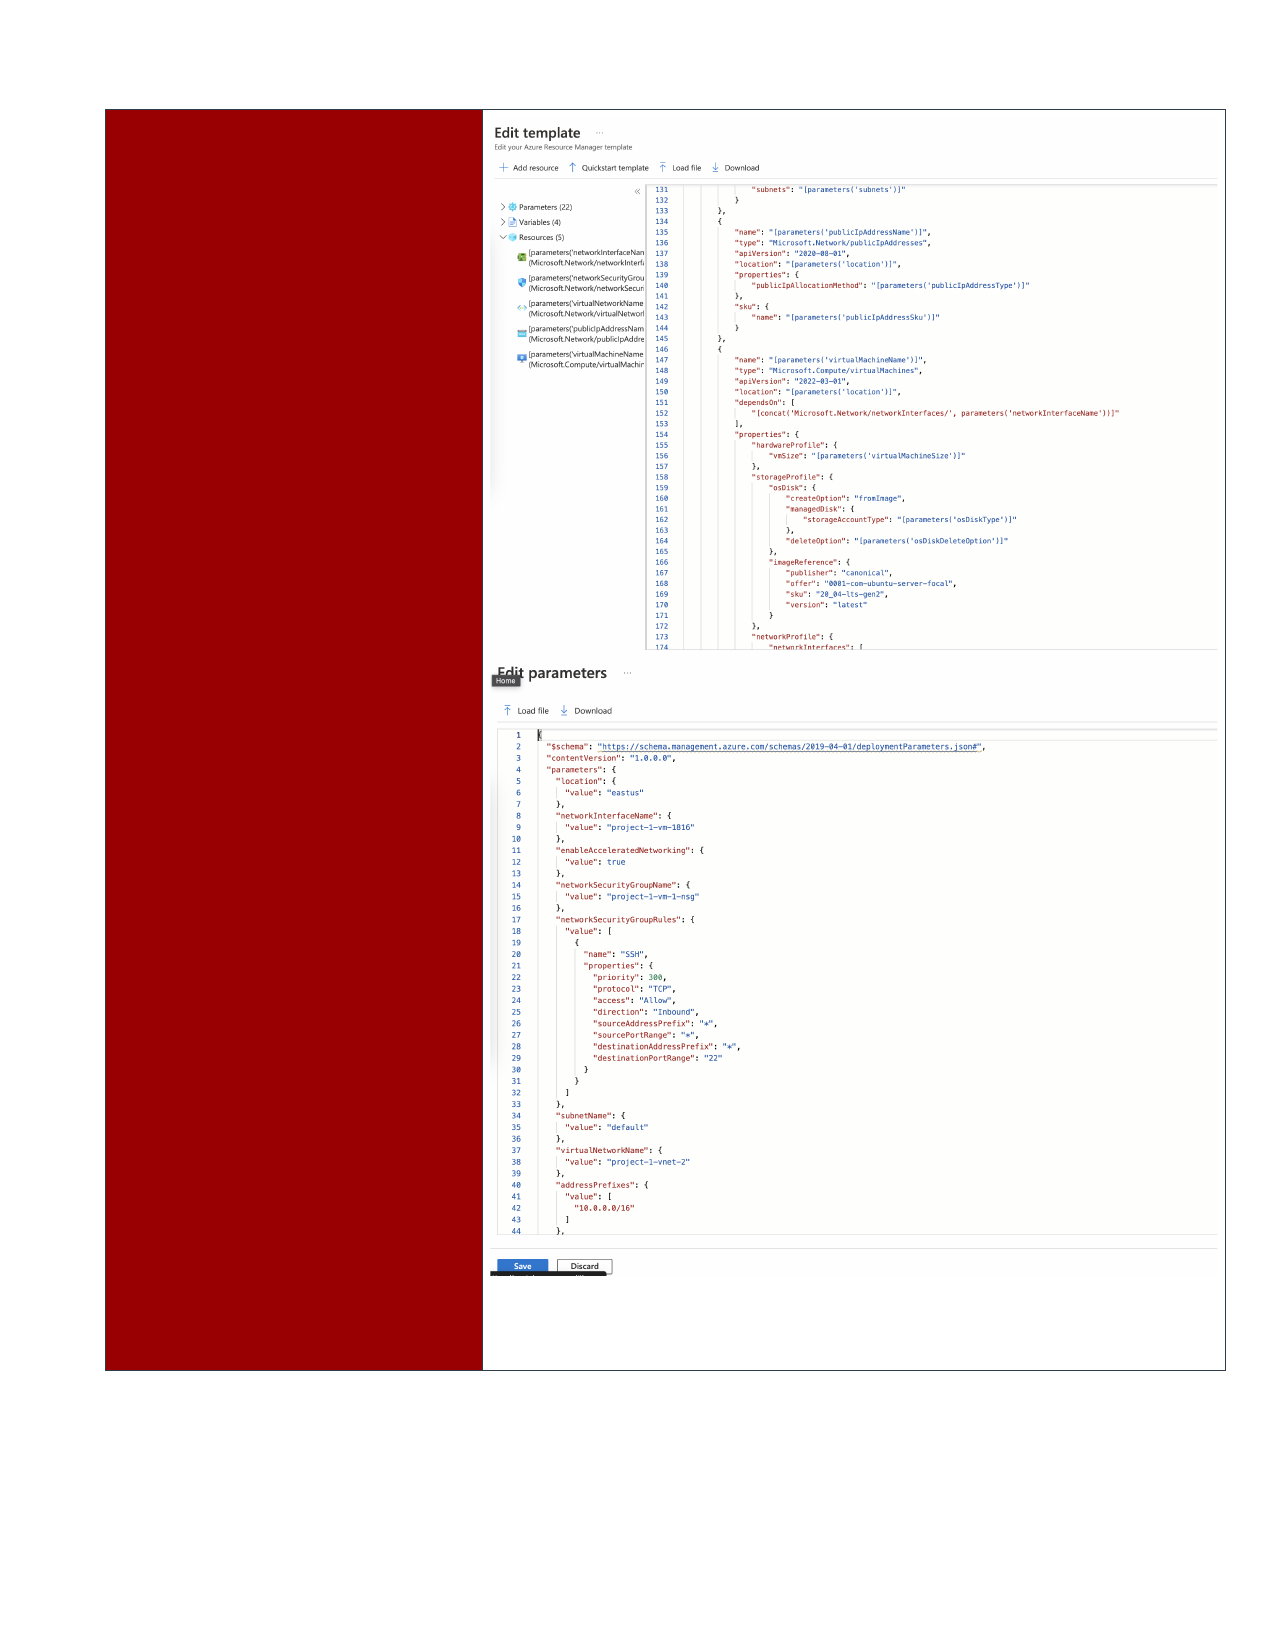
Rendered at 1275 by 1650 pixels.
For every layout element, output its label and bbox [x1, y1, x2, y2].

table_header [106, 110, 482, 1370]
picture [490, 118, 1218, 1276]
table_header [483, 110, 1225, 1370]
